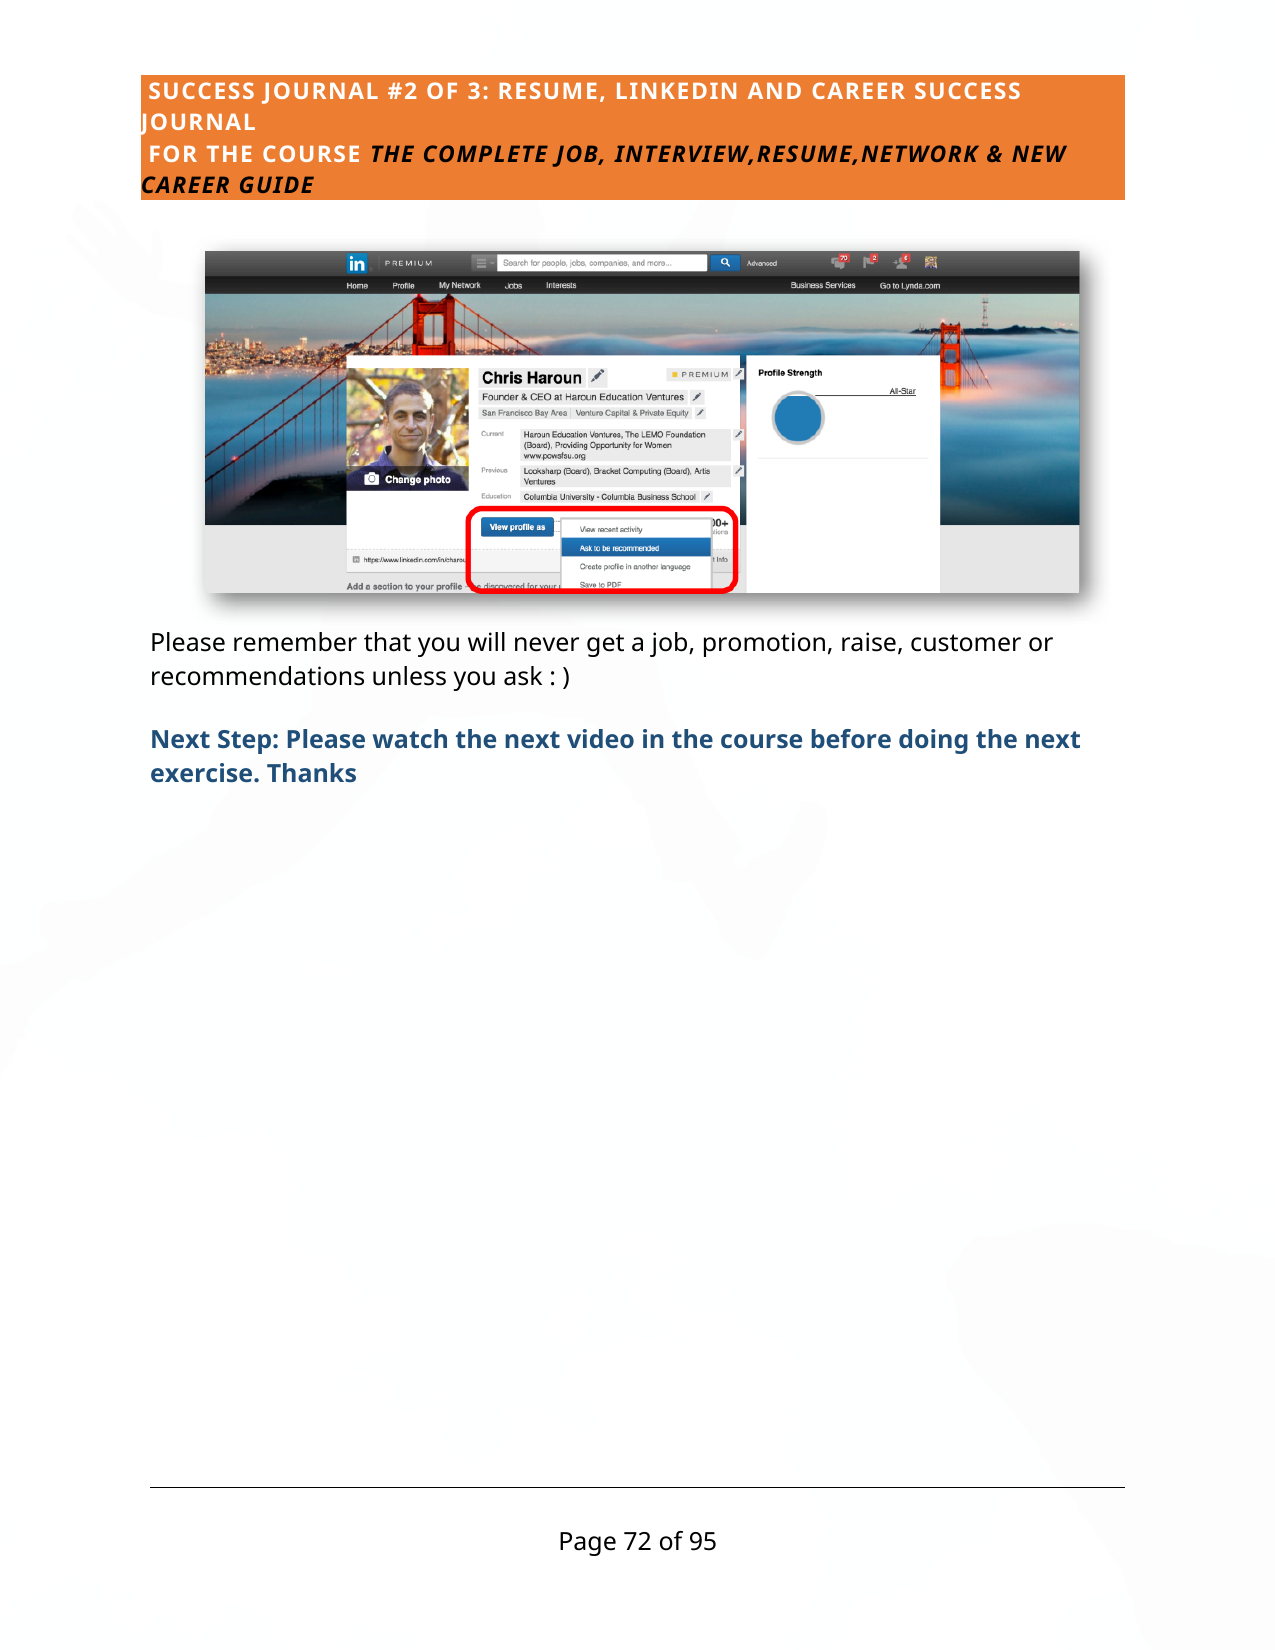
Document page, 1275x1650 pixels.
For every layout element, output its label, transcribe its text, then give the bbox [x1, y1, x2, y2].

text Please remember that you will never get a job, promotion, raise, customer or recommendations unless you ask : ) [150, 625, 1125, 693]
text Next Step: Please watch the next video in the course before doing the next exercise. Thanks [150, 722, 1125, 790]
